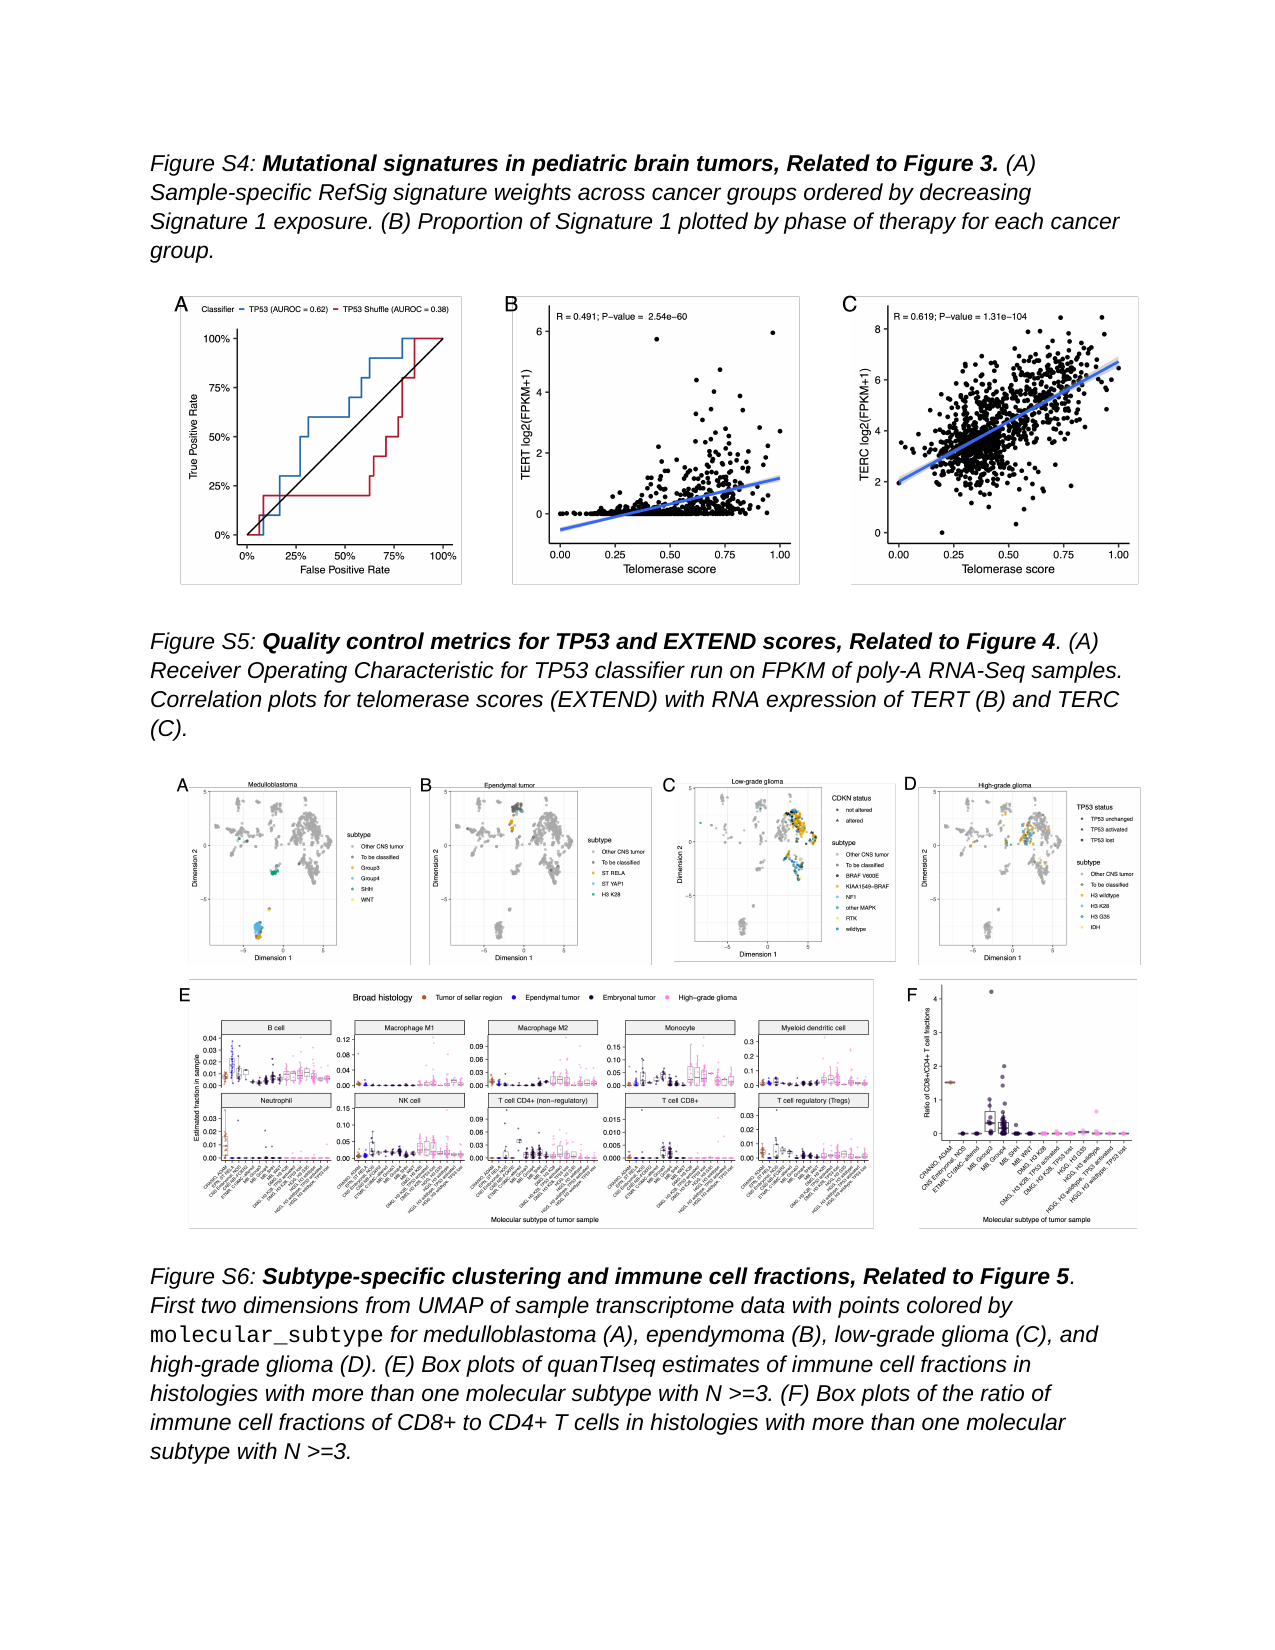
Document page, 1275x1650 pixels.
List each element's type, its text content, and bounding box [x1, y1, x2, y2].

picture [168, 290, 1144, 600]
picture [168, 768, 1144, 1235]
text Figure S5: Quality control metrics for TP53 and EXTEND scores, Related to Figure 4. (A) Receiver Operating Characteristic for TP53 classifier run on FPKM of poly-A RNA-Seq samples. Correlation plots for telomerase scores (EXTEND) with RNA expression of TERT (B) and TERC (C). [150, 628, 1125, 741]
text Figure S4: Mutational signatures in pediatric brain tumors, Related to Figure 3. (A) Sample-specific RefSig signature weights across cancer groups ordered by decreasing Signature 1 exposure. (B) Proportion of Signature 1 plotted by phase of therapy for each cancer group. [150, 150, 1125, 263]
text Figure S6: Subtype-specific clustering and immune cell fractions, Related to Figure 5. First two dimensions from UMAP of sample transcriptome data with points colored by molecular_subtype for medulloblastoma (A), ependymoma (B), low-grade glioma (C), and high-grade glioma (D). (E) Box plots of quanTIseq estimates of immune cell fractions in histologies with more than one molecular subtype with N >=3. (F) Box plots of the ratio of immune cell fractions of CD8+ to CD4+ T cells in histologies with more than one molecular subtype with N >=3. [150, 1263, 1125, 1465]
